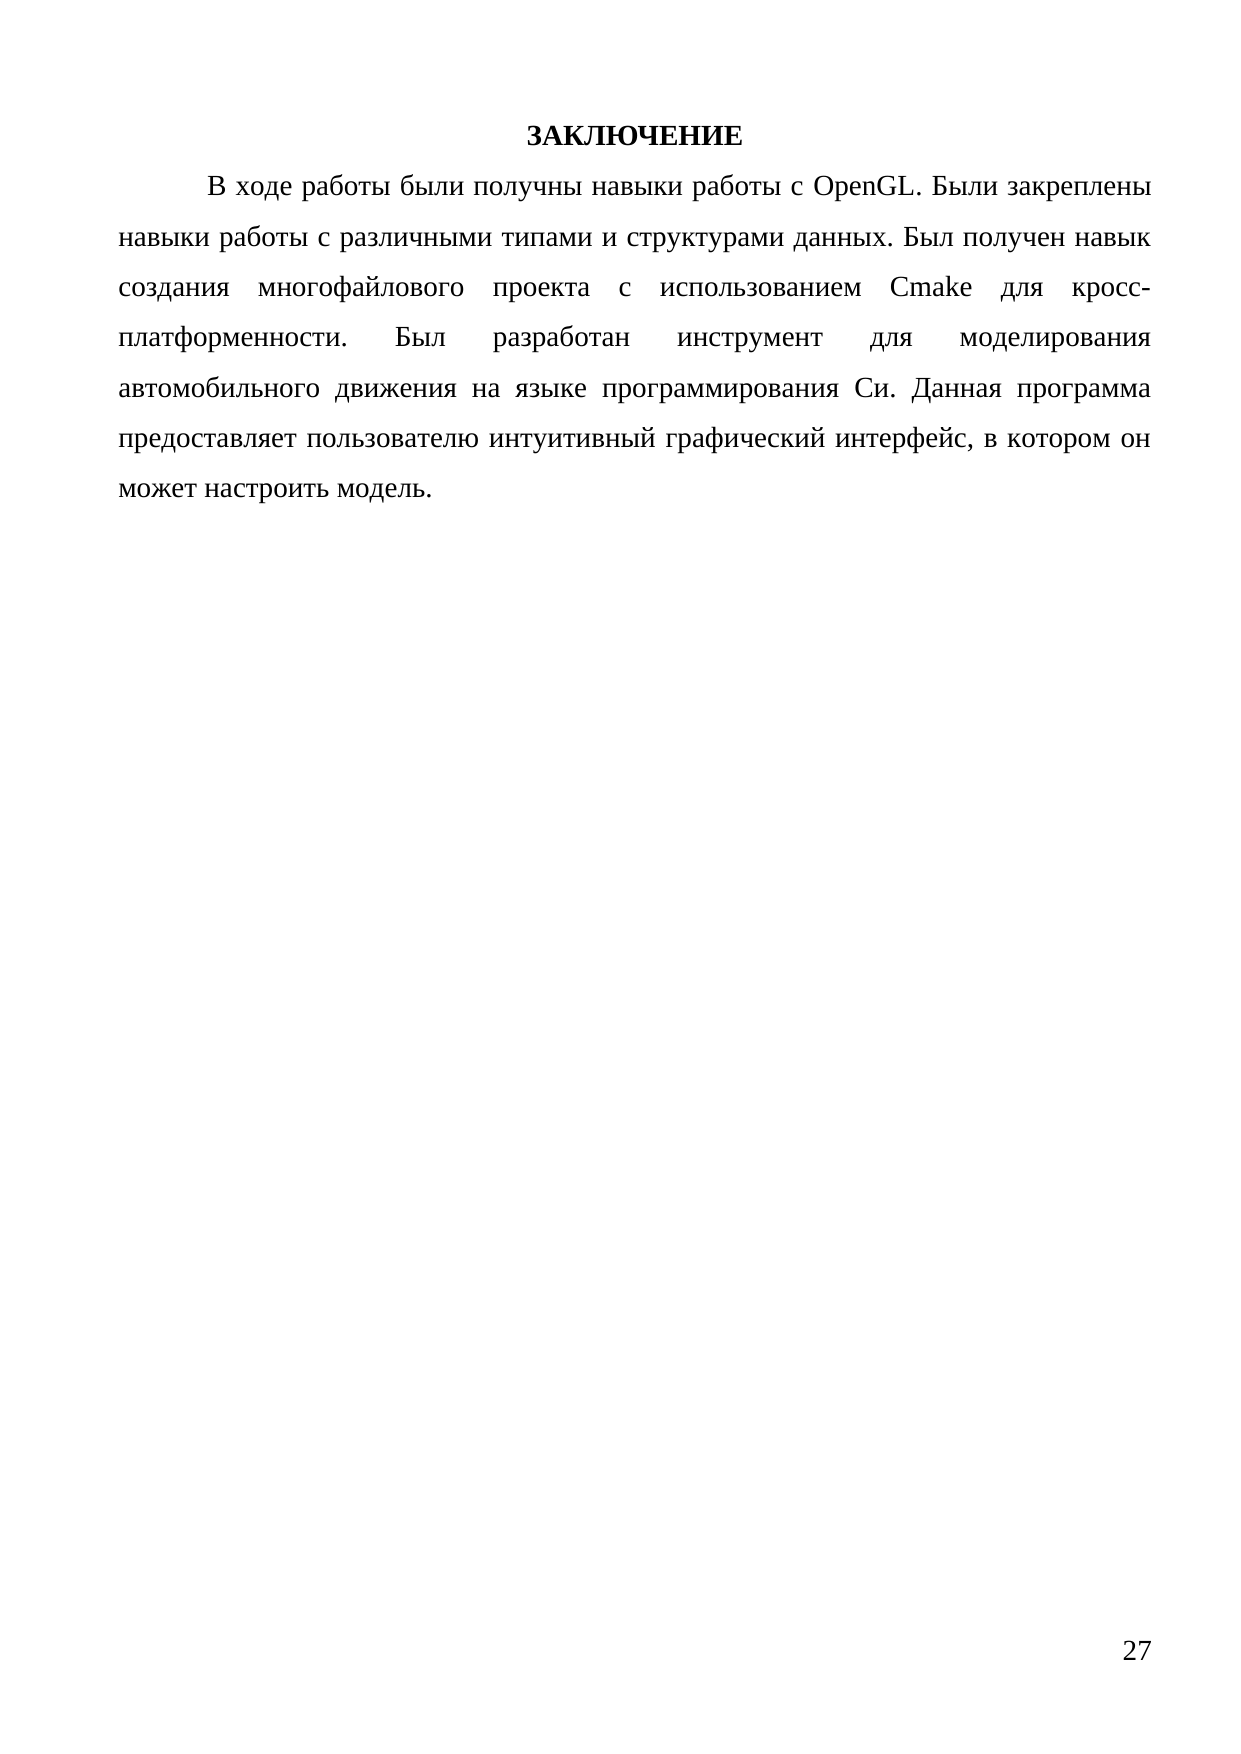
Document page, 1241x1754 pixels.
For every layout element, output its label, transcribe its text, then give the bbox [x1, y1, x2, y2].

subtitle ЗАКЛЮЧЕНИЕ [118, 118, 1152, 152]
text В ходе работы были получны навыки работы с OpenGL. Были закреплены навыки работы с различными типами и структурами данных. Был получен навык создания многофайлового проекта с использованием Cmakе для кросс-платформенности. Был разработан инструмент для моделирования автомобильного движения на языке программирования Си. Данная программа предоставляет пользователю интуитивный графический интерфейс, в котором он может настроить модель. [118, 168, 1152, 504]
